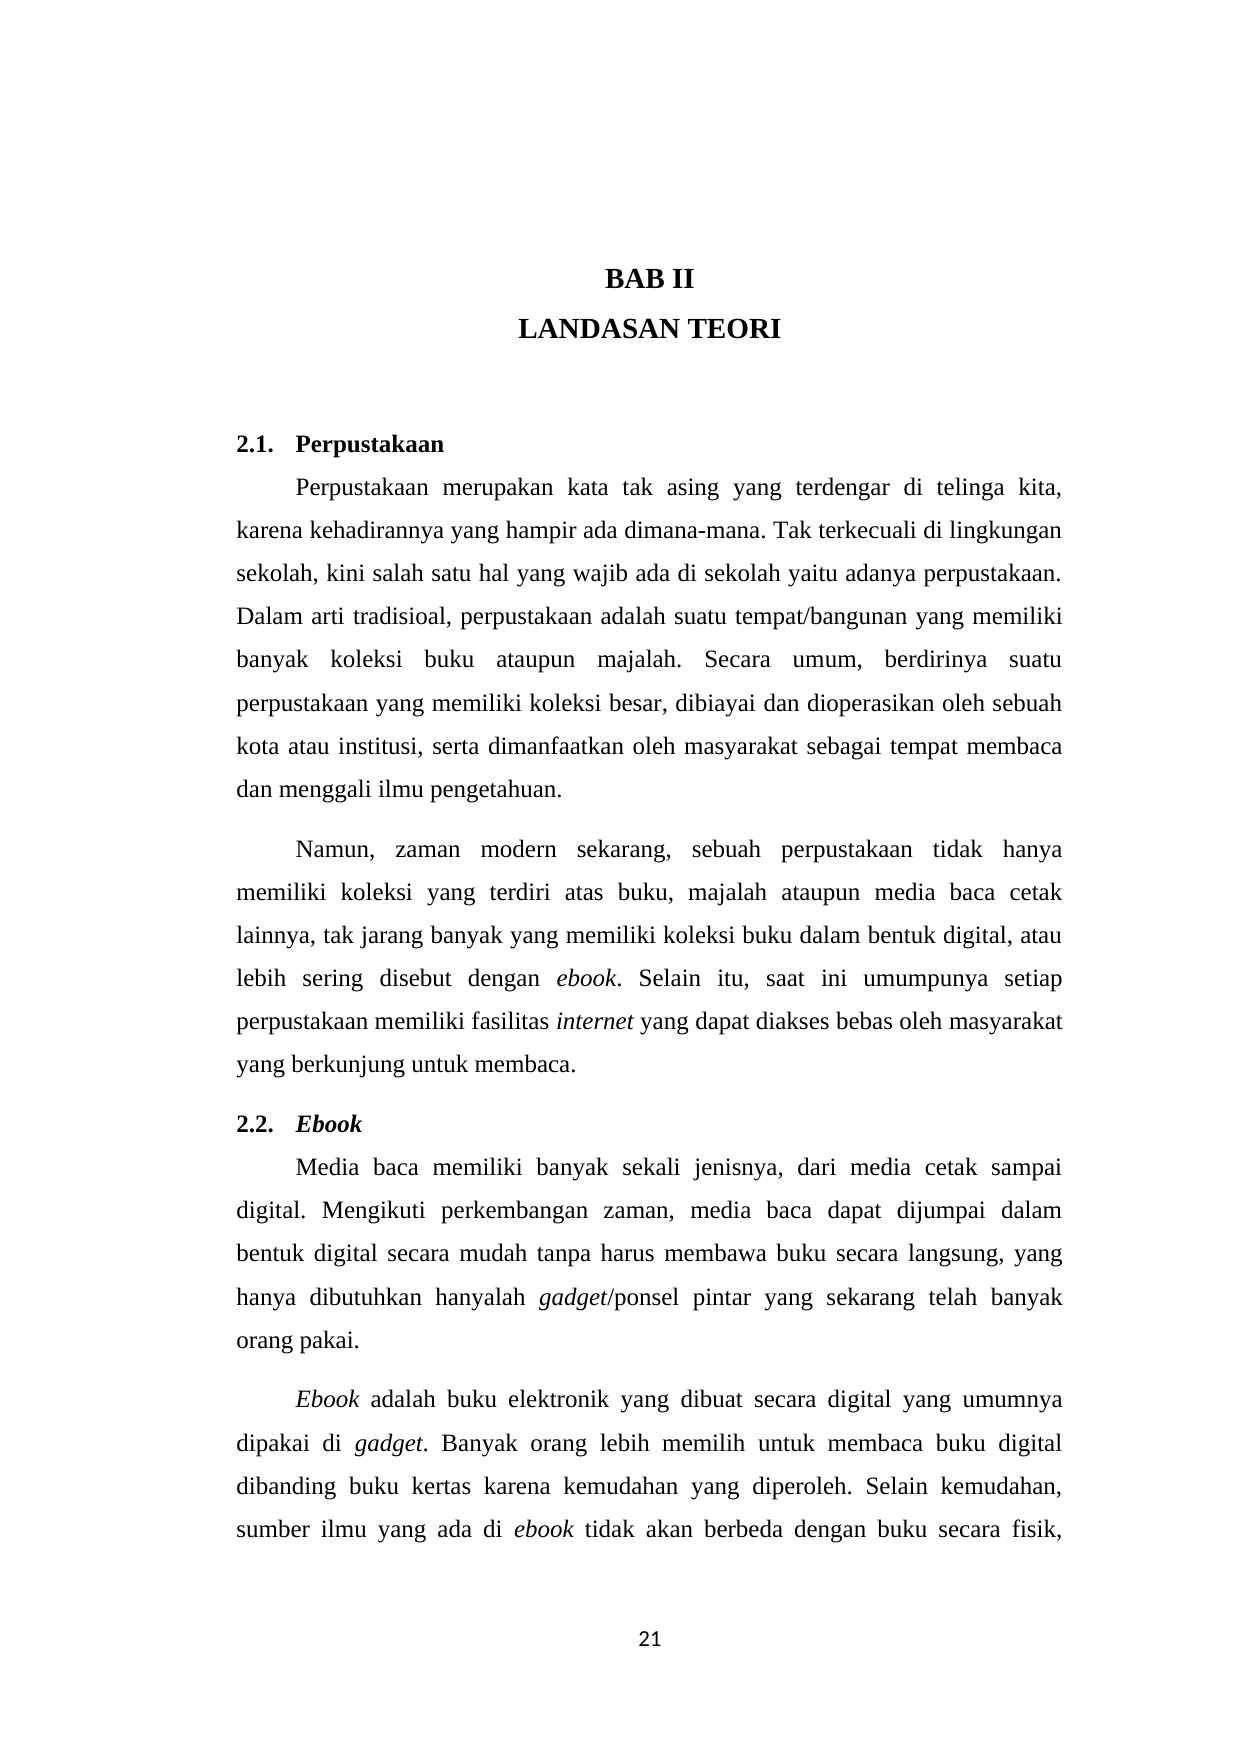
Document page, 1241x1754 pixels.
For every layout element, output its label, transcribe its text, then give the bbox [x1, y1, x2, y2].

text Media baca memiliki banyak sekali jenisnya, dari media cetak sampai digital. Mengikuti perkembangan zaman, media baca dapat dijumpai dalam bentuk digital secara mudah tanpa harus membawa buku secara langsung, yang hanya dibutuhkan hanyalah gadget/ponsel pintar yang sekarang telah banyak orang pakai. [236, 1152, 1063, 1353]
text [236, 1384, 1063, 1543]
text Perpustakaan merupakan kata tak asing yang terdengar di telinga kita, karena kehadirannya yang hampir ada dimana-mana. Tak terkecuali di lingkungan sekolah, kini salah satu hal yang wajib ada di sekolah yaitu adanya perpustakaan. Dalam arti tradisioal, perpustakaan adalah suatu tempat/bangunan yang memiliki banyak koleksi buku ataupun majalah. Secara umum, berdirinya suatu perpustakaan yang memiliki koleksi besar, dibiayai dan dioperasikan oleh sebuah kota atau institusi, serta dimanfaatkan oleh masyarakat sebagai tempat membaca dan menggali ilmu pengetahuan. [236, 472, 1063, 803]
subtitle BAB II LANDASAN TEORI [236, 261, 1063, 345]
subtitle Ebook [236, 1109, 1063, 1138]
subtitle Perpustakaan [236, 429, 1063, 458]
text Namun, zaman modern sekarang, sebuah perpustakaan tidak hanya memiliki koleksi yang terdiri atas buku, majalah ataupun media baca cetak lainnya, tak jarang banyak yang memiliki koleksi buku dalam bentuk digital, atau lebih sering disebut dengan ebook. Selain itu, saat ini umumpunya setiap perpustakaan memiliki fasilitas internet yang dapat diakses bebas oleh masyarakat yang berkunjung untuk membaca. [236, 834, 1063, 1078]
